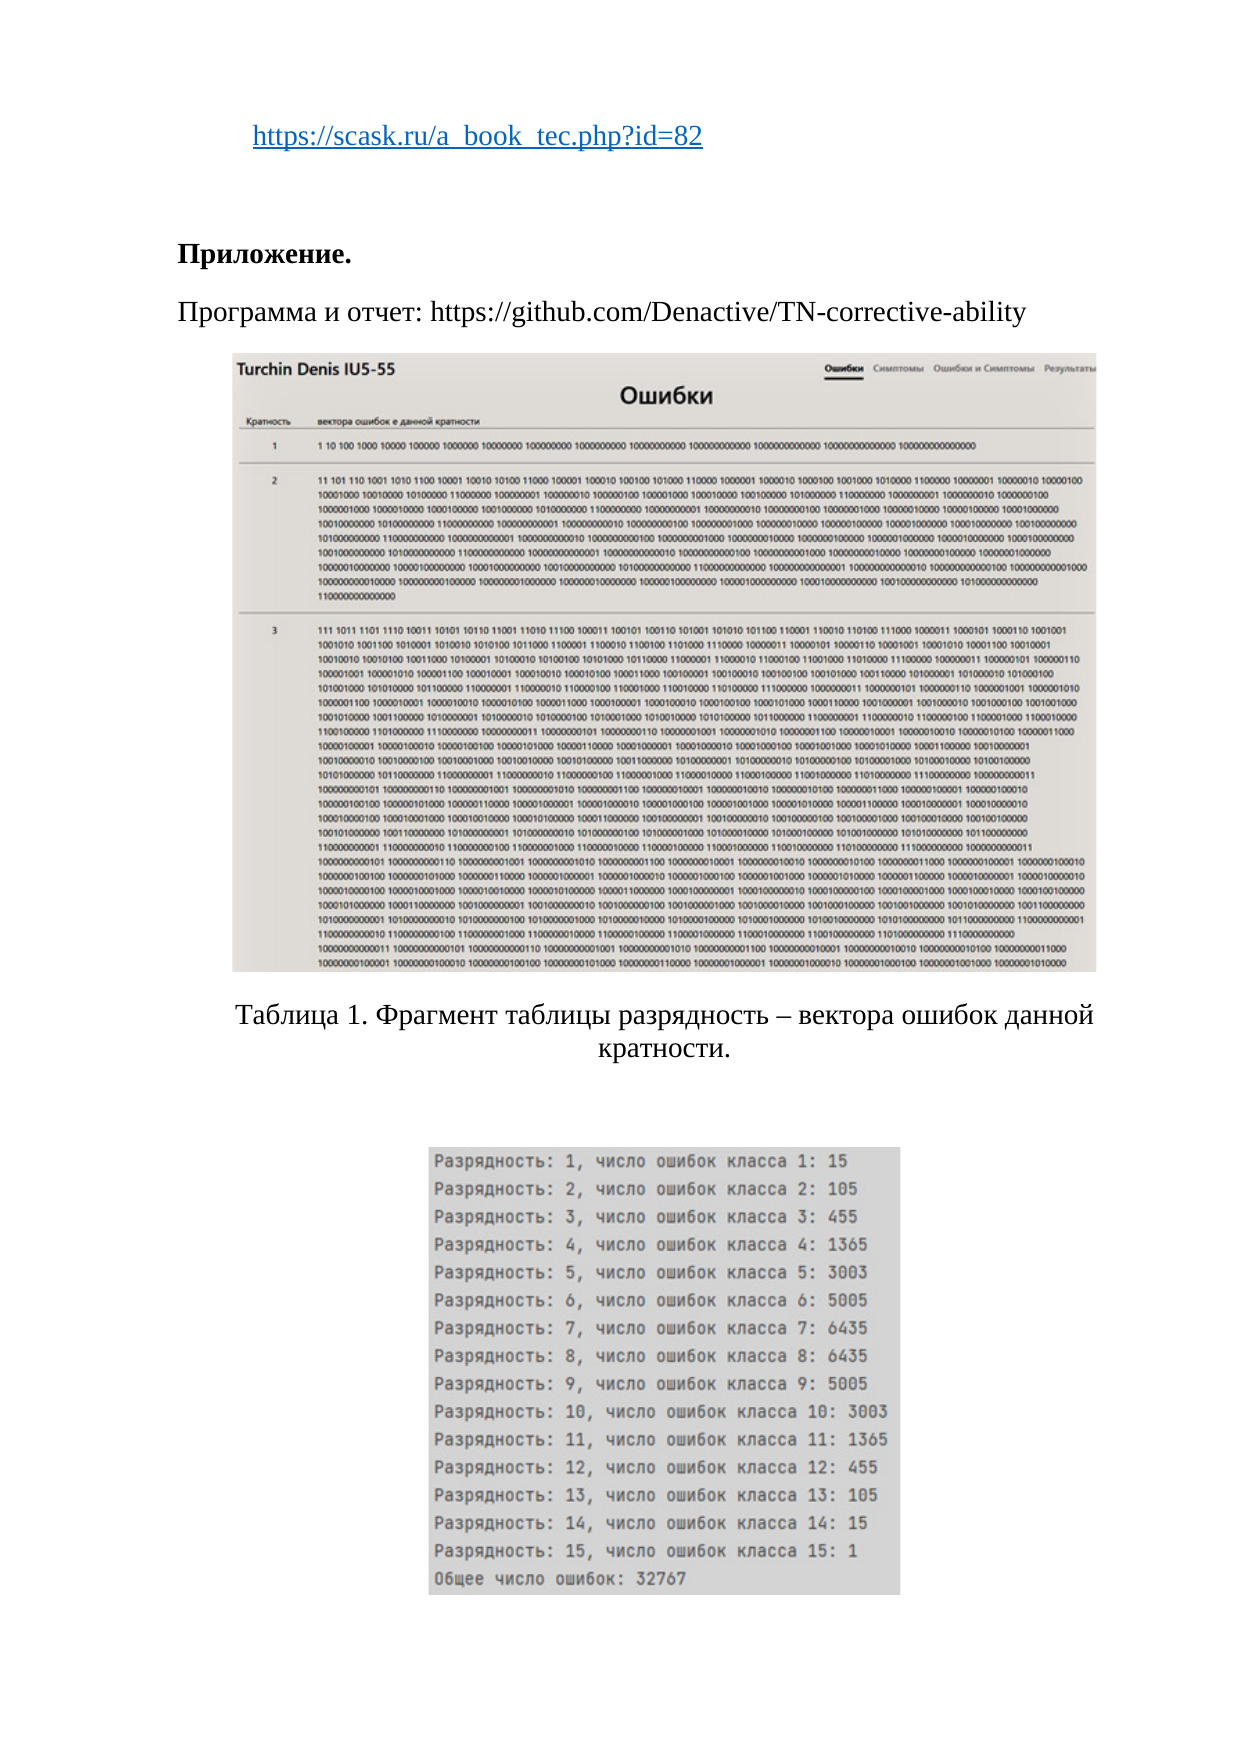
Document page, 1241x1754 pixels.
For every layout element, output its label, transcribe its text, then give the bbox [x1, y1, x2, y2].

picture [428, 1147, 901, 1595]
text https://scask.ru/a_book_tec.php?id=82 [252, 118, 1152, 152]
text Программа и отчет: https://github.com/Denactive/TN-corrective-ability [177, 294, 1152, 328]
text Приложение. [177, 236, 1152, 269]
picture [232, 353, 1097, 972]
text Таблица 1. Фрагмент таблицы разрядность – вектора ошибок данной кратности. [177, 997, 1152, 1064]
